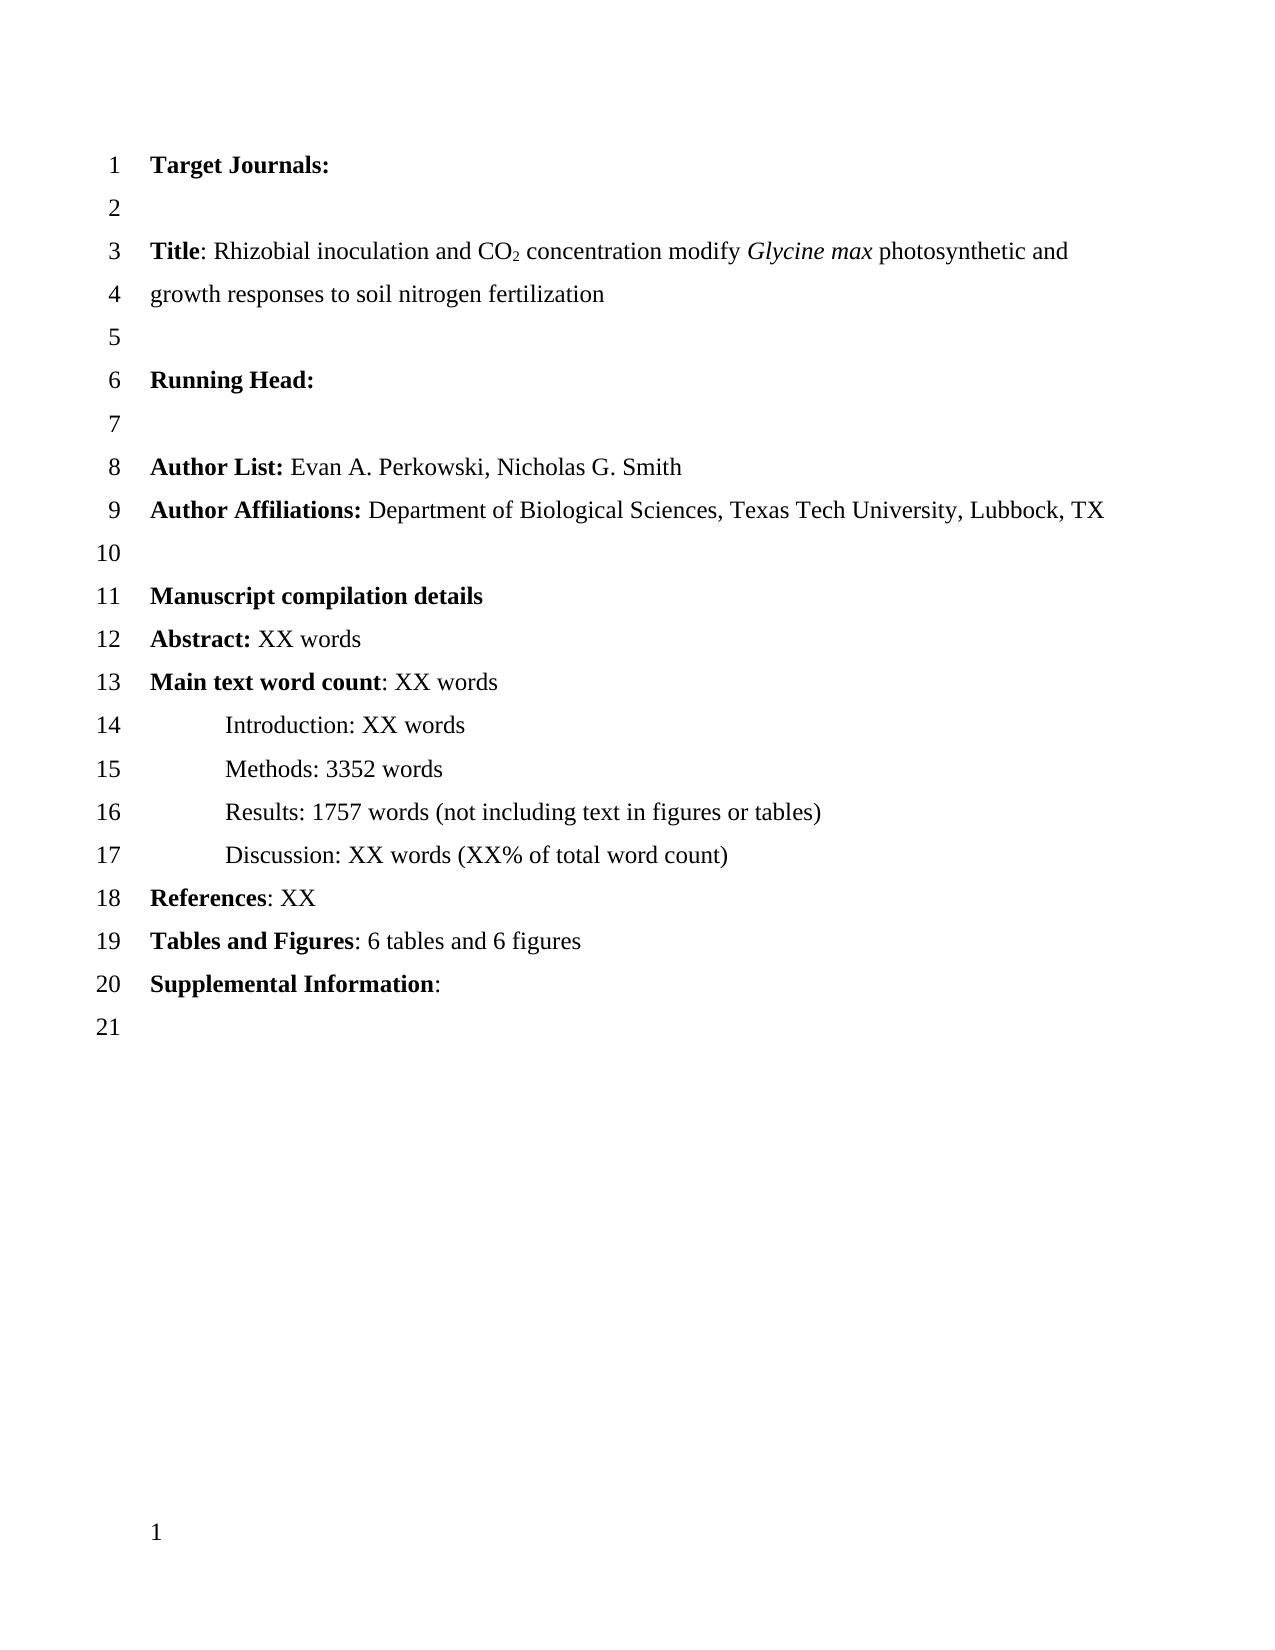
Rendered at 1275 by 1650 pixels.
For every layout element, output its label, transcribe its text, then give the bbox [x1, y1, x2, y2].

text Introduction: XX words [150, 711, 1125, 739]
text Manuscript compilation details [150, 581, 1125, 610]
text Author Affiliations: Department of Biological Sciences, Texas Tech University, Lubbock, TX [150, 495, 1125, 524]
text Methods: 3352 words [150, 754, 1125, 782]
text Abstract: XX words [150, 624, 1125, 653]
text Target Journals: [150, 150, 1125, 179]
text Tables and Figures: 6 tables and 6 figures [150, 926, 1125, 955]
text Author List: Evan A. Perkowski, Nicholas G. Smith [150, 452, 1125, 481]
text Discussion: XX words (XX% of total word count) [150, 840, 1125, 869]
text Running Head: [150, 366, 1125, 394]
text Main text word count: XX words [150, 667, 1125, 696]
text Supplemental Information: [150, 969, 1125, 998]
text Title: Rhizobial inoculation and CO2 concentration modify Glycine max photosynthetic and growth responses to soil nitrogen fertilization [150, 236, 1125, 308]
text References: XX [150, 883, 1125, 912]
text Results: 1757 words (not including text in figures or tables) [150, 797, 1125, 826]
